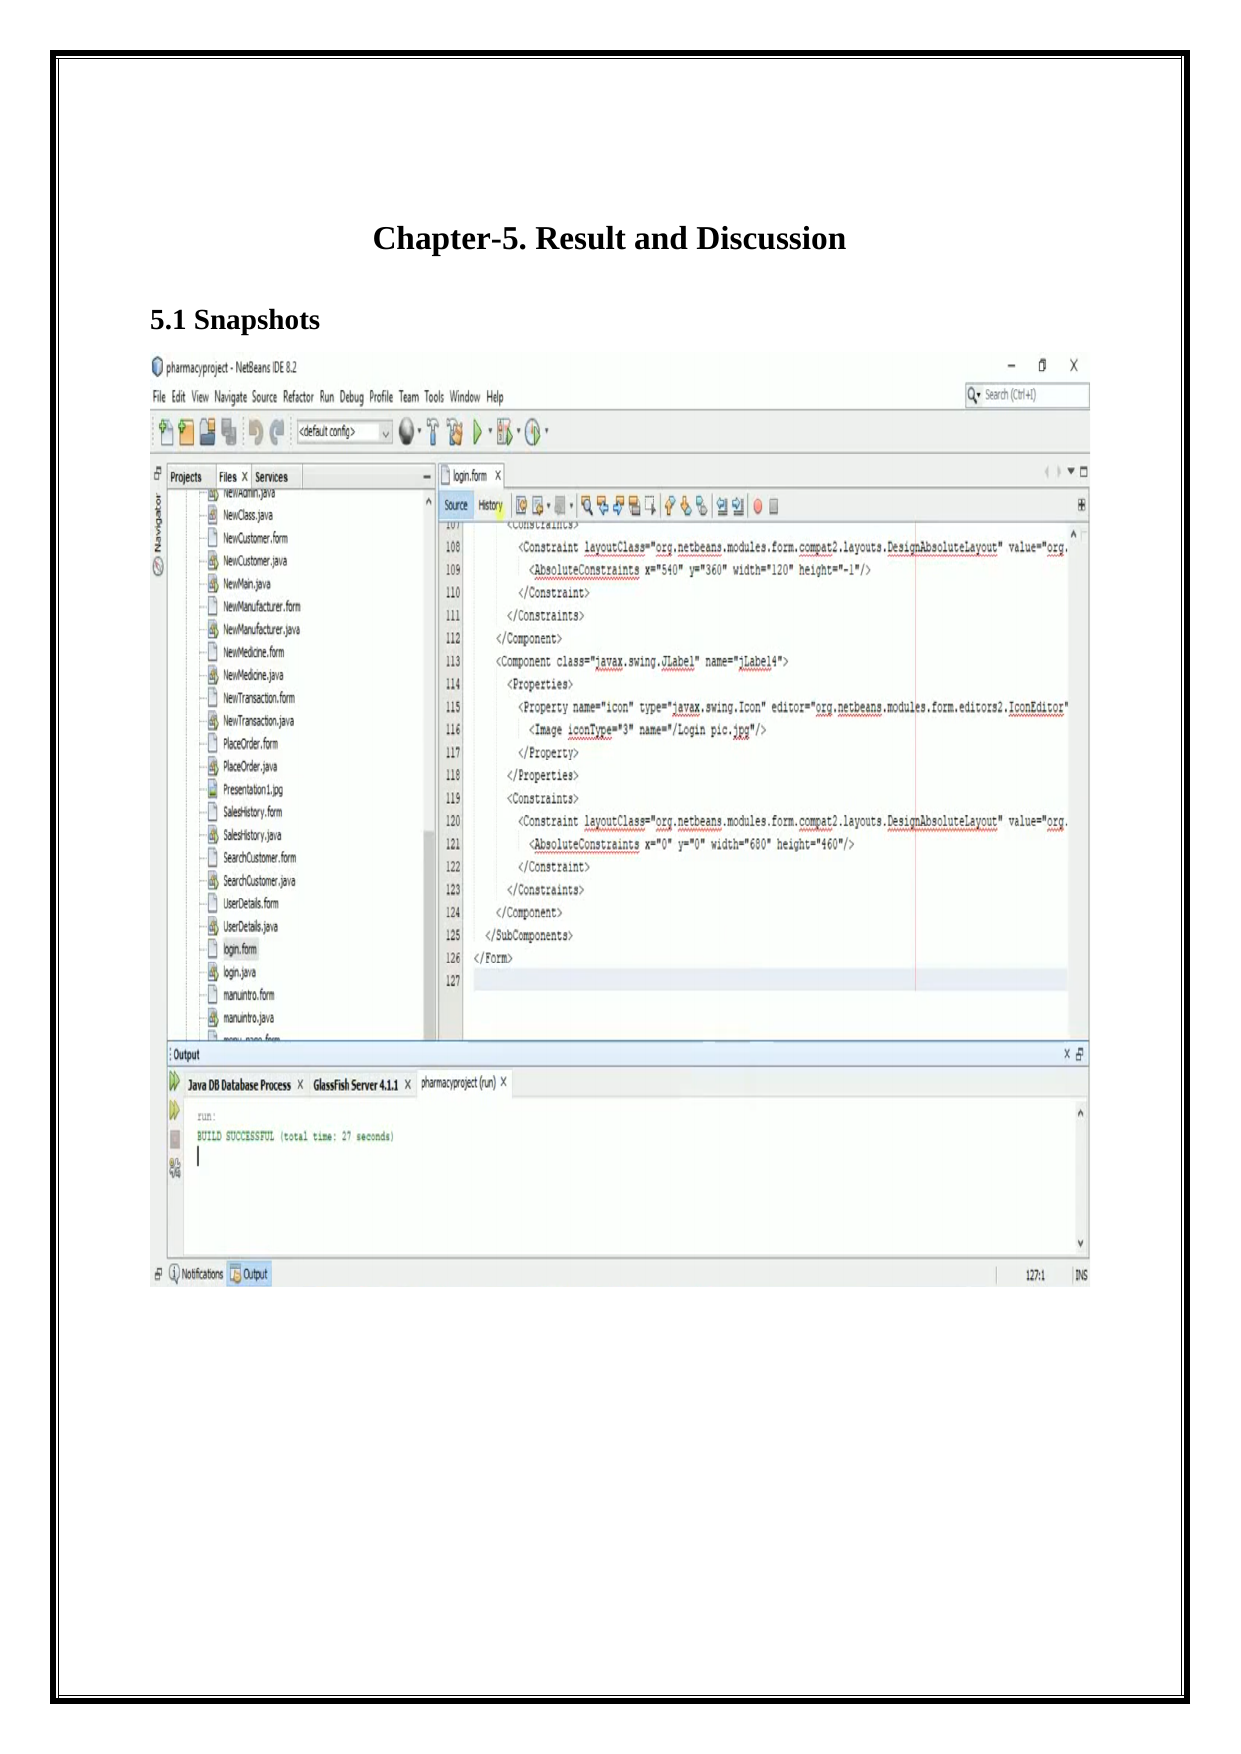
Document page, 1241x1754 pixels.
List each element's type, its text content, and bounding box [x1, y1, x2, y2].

picture [150, 352, 1091, 1287]
subtitle 5.1 Snapshots [150, 302, 1069, 336]
subtitle Chapter-5. Result and Discussion [150, 218, 1069, 256]
